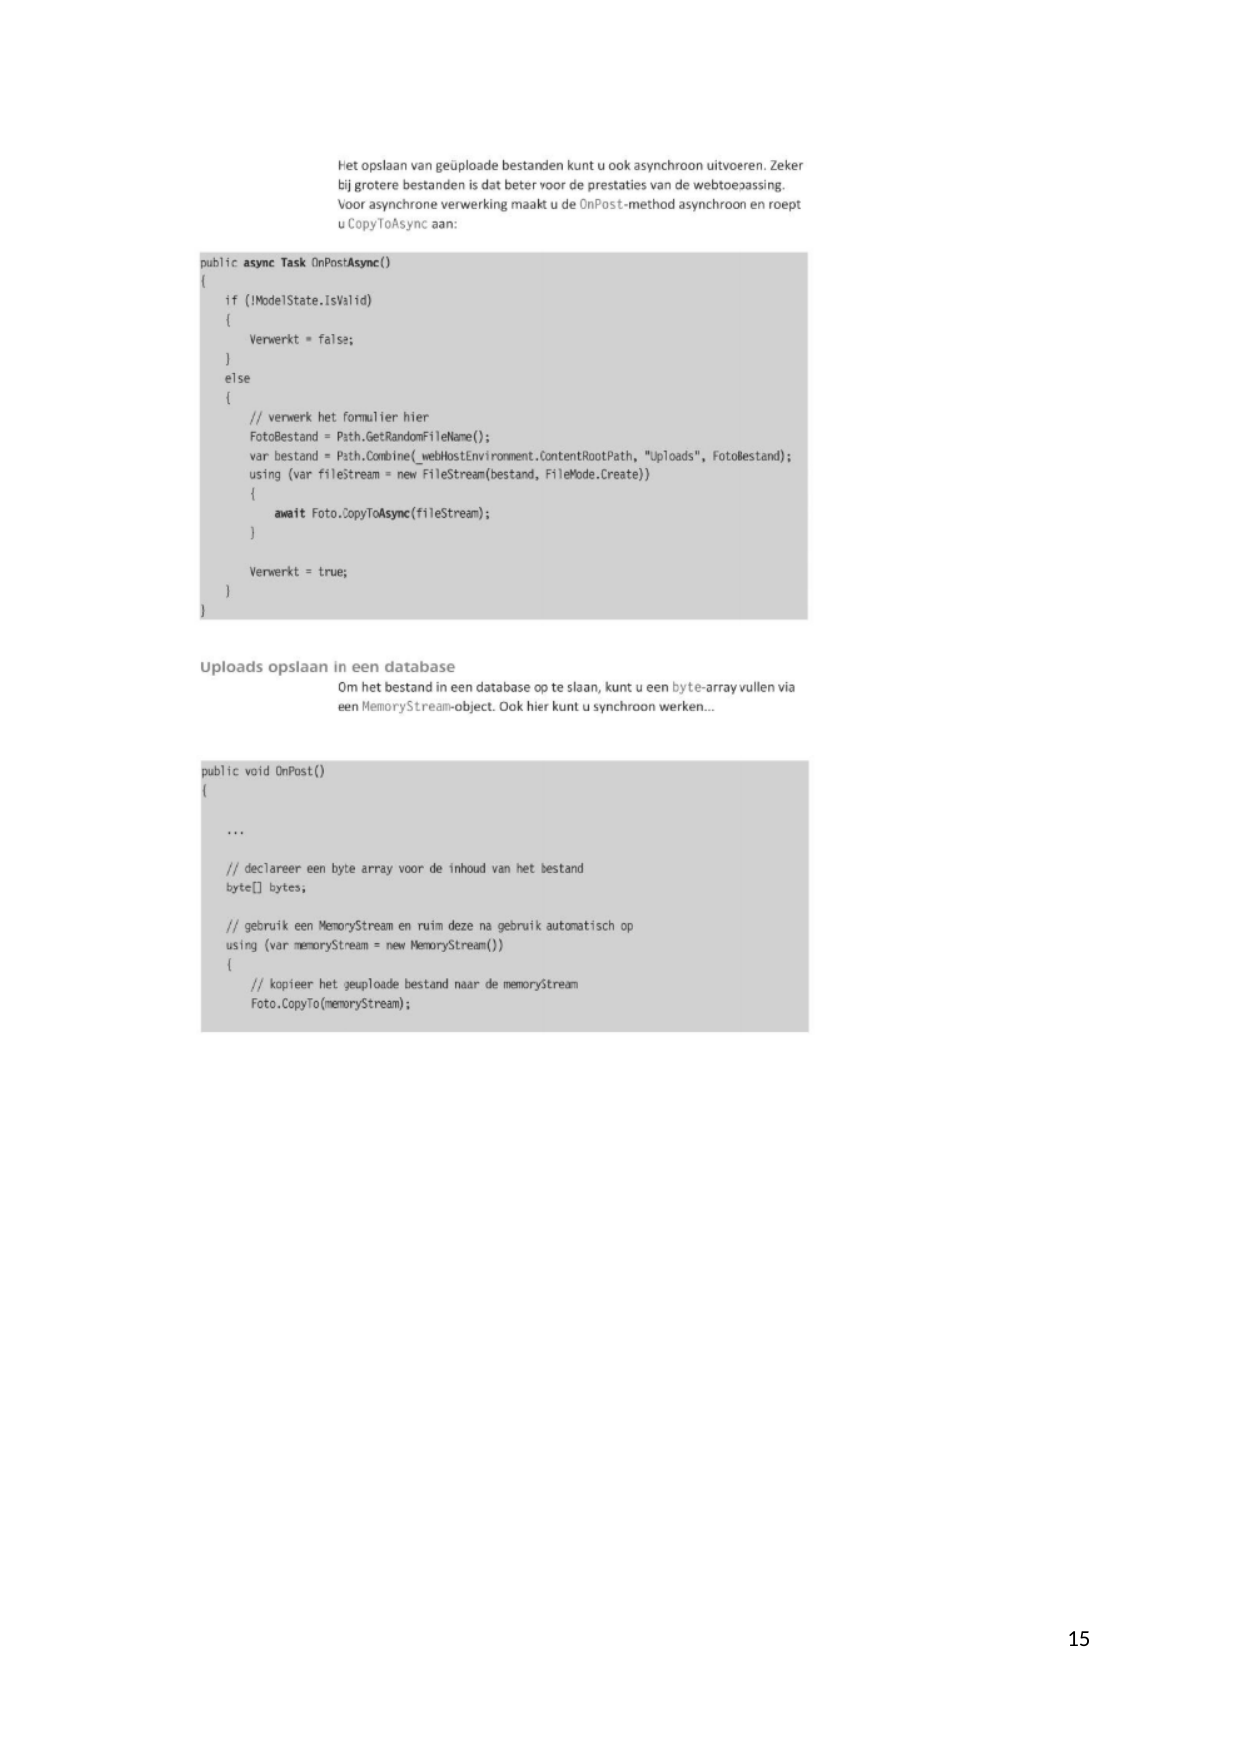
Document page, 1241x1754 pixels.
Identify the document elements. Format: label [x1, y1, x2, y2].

picture [150, 745, 922, 1046]
picture [150, 150, 916, 726]
